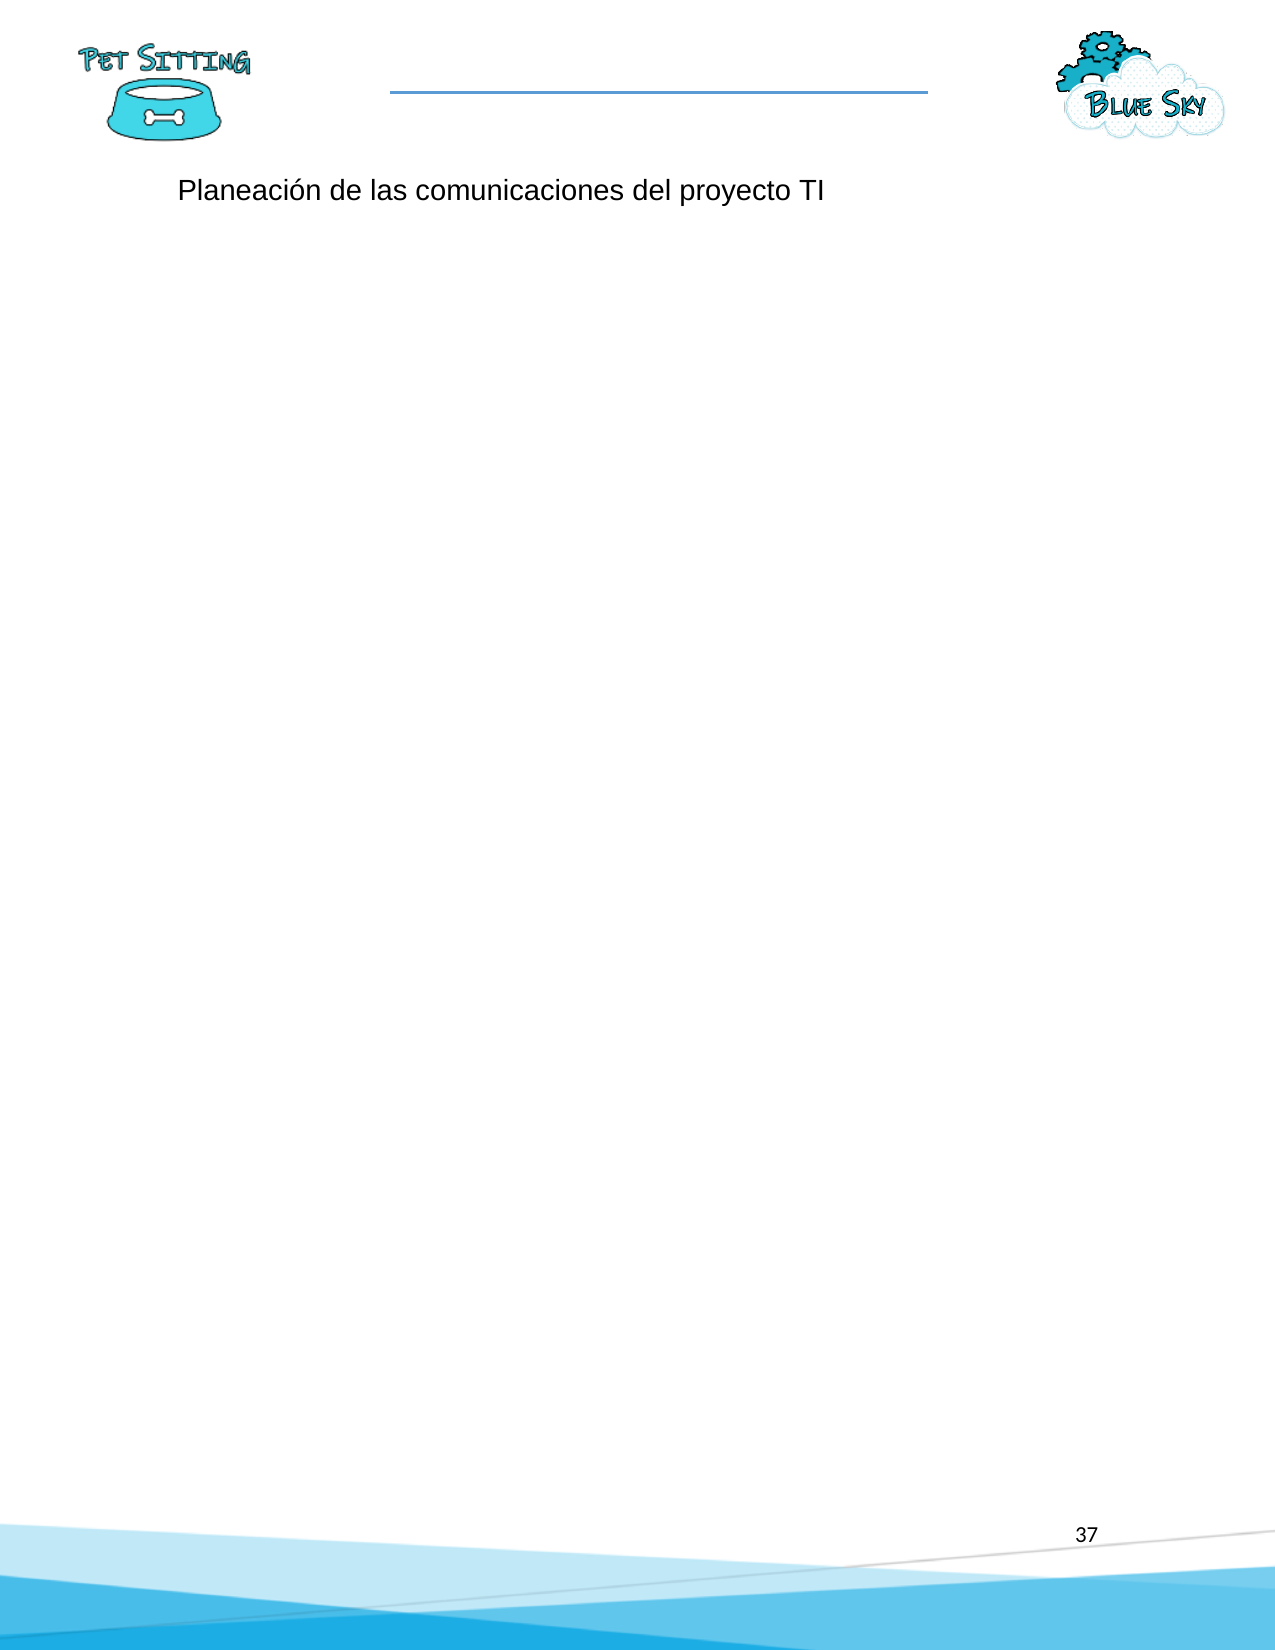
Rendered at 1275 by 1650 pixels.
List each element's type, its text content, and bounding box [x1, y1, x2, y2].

picture [71, 31, 260, 148]
subtitle Planeación de las comunicaciones del proyecto TI [177, 173, 1098, 206]
picture [1050, 31, 1230, 143]
picture [0, 1487, 1275, 1650]
